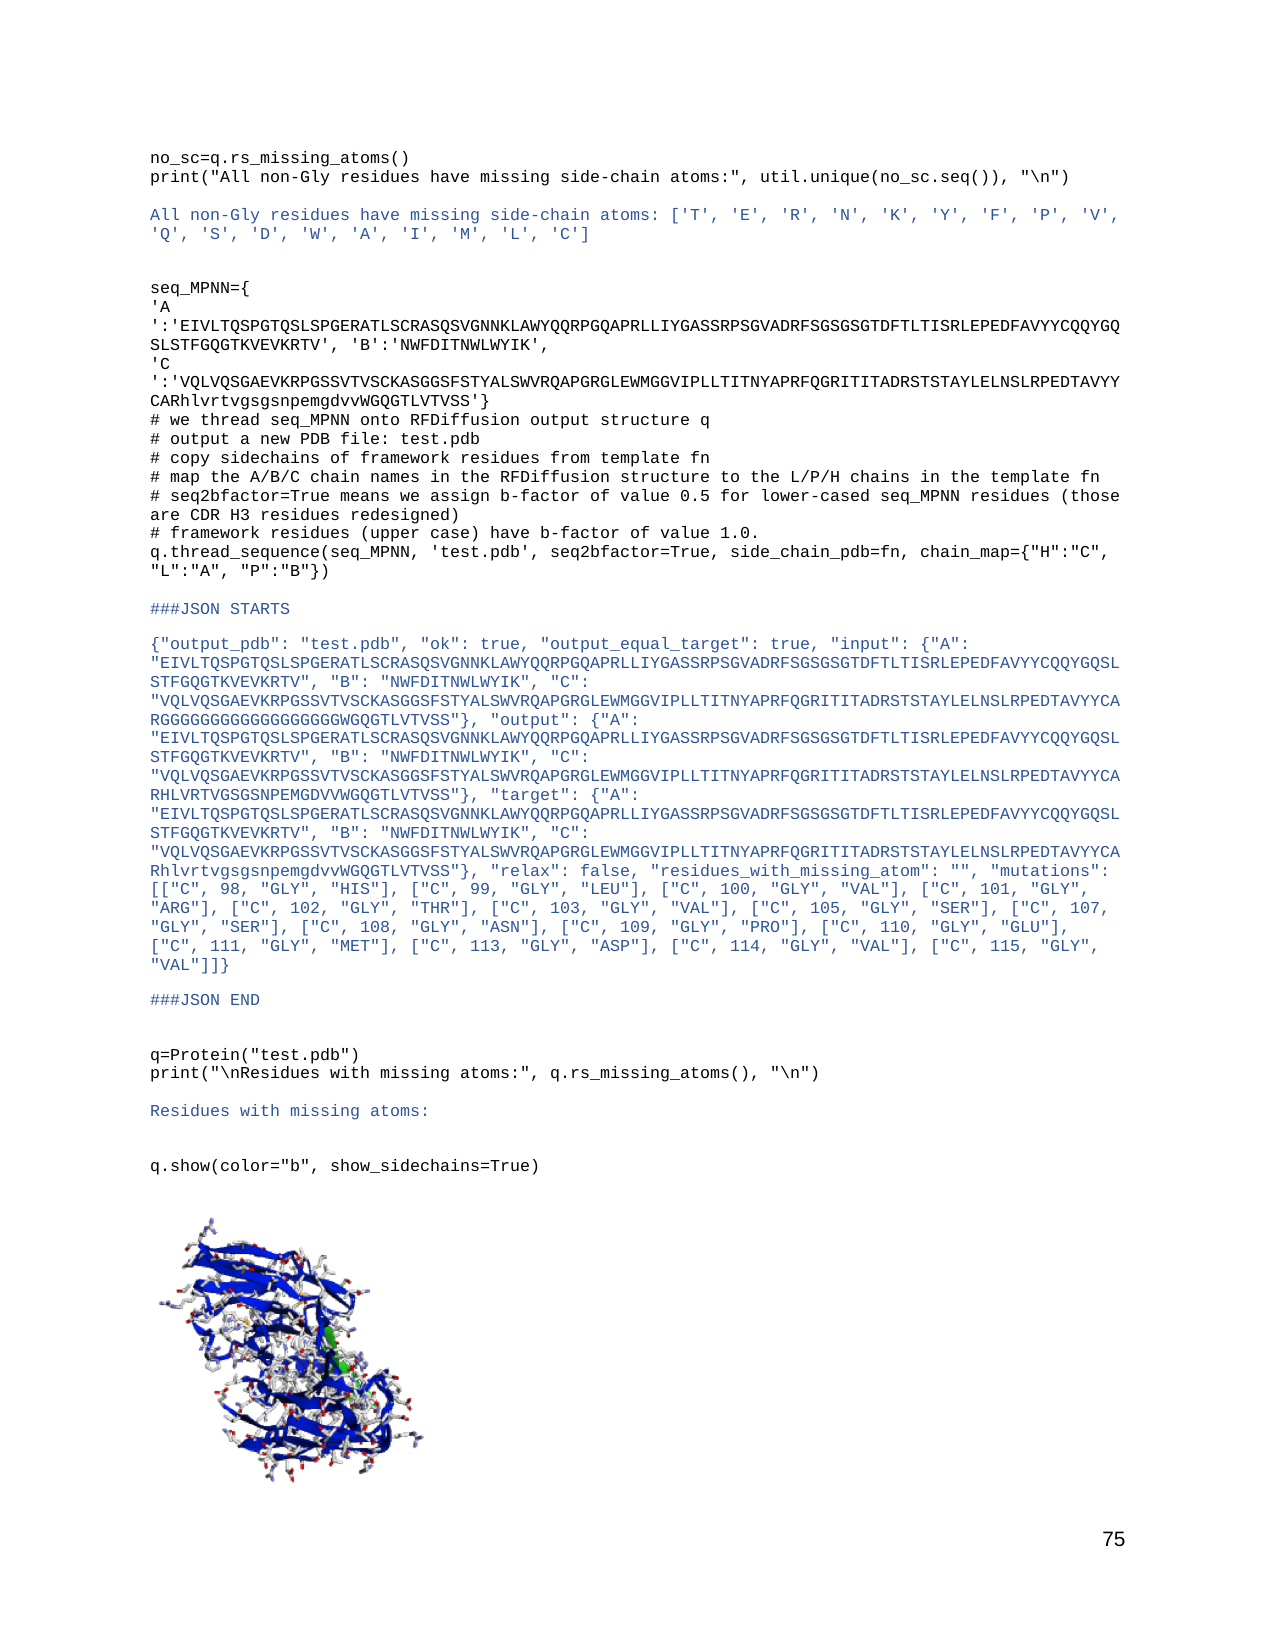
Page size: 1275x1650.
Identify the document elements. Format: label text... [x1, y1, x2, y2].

text seq_MPNN={ 'A':'EIVLTQSPGTQSLSPGERATLSCRASQSVGNNKLAWYQQRPGQAPRLLIYGASSRPSGVADRFSGSGSGTDFTLTISRLEPEDFAVYYCQQYGQSLSTFGQGTKVEVKRTV', 'B':'NWFDITNWLWYIK', 'C':'VQLVQSGAEVKRPGSSVTVSCKASGGSFSTYALSWVRQAPGRGLEWMGGVIPLLTITNYAPRFQGRITITADRSTSTAYLELNSLRPEDTAVYYCARhlvrtvgsgsnpemgdvvWGQGTLVTVSS'} [150, 280, 1125, 412]
text {"output_pdb": "test.pdb", "ok": true, "output_equal_target": true, "input": {"A": "EIVLTQSPGTQSLSPGERATLSCRASQSVGNNKLAWYQQRPGQAPRLLIYGASSRPSGVADRFSGSGSGTDFTLTISRLEPEDFAVYYCQQYGQSLSTFGQGTKVEVKRTV", "B": "NWFDITNWLWYIK", "C": "VQLVQSGAEVKRPGSSVTVSCKASGGSFSTYALSWVRQAPGRGLEWMGGVIPLLTITNYAPRFQGRITITADRSTSTAYLELNSLRPEDTAVYYCARGGGGGGGGGGGGGGGGGGWGQGTLVTVSS"}, "output": {"A": "EIVLTQSPGTQSLSPGERATLSCRASQSVGNNKLAWYQQRPGQAPRLLIYGASSRPSGVADRFSGSGSGTDFTLTISRLEPEDFAVYYCQQYGQSLSTFGQGTKVEVKRTV", "B": "NWFDITNWLWYIK", "C": "VQLVQSGAEVKRPGSSVTVSCKASGGSFSTYALSWVRQAPGRGLEWMGGVIPLLTITNYAPRFQGRITITADRSTSTAYLELNSLRPEDTAVYYCARHLVRTVGSGSNPEMGDVVWGQGTLVTVSS"}, "target": {"A": "EIVLTQSPGTQSLSPGERATLSCRASQSVGNNKLAWYQQRPGQAPRLLIYGASSRPSGVADRFSGSGSGTDFTLTISRLEPEDFAVYYCQQYGQSLSTFGQGTKVEVKRTV", "B": "NWFDITNWLWYIK", "C": "VQLVQSGAEVKRPGSSVTVSCKASGGSFSTYALSWVRQAPGRGLEWMGGVIPLLTITNYAPRFQGRITITADRSTSTAYLELNSLRPEDTAVYYCARhlvrtvgsgsnpemgdvvWGQGTLVTVSS"}, "relax": false, "residues_with_missing_atom": "", "mutations": [["C", 98, "GLY", "HIS"], ["C", 99, "GLY", "LEU"], ["C", 100, "GLY", "VAL"], ["C", 101, "GLY", "ARG"], ["C", 102, "GLY", "THR"], ["C", 103, "GLY", "VAL"], ["C", 105, "GLY", "SER"], ["C", 107, "GLY", "SER"], ["C", 108, "GLY", "ASN"], ["C", 109, "GLY", "PRO"], ["C", 110, "GLY", "GLU"], ["C", 111, "GLY", "MET"], ["C", 113, "GLY", "ASP"], ["C", 114, "GLY", "VAL"], ["C", 115, "GLY", "VAL"]]} [150, 636, 1125, 975]
text # copy sidechains of framework residues from template fn [150, 449, 1125, 468]
text # we thread seq_MPNN onto RFDiffusion output structure q [150, 412, 1125, 431]
text q.show(color="b", show_sidechains=True) [150, 1157, 1125, 1176]
text no_sc=q.rs_missing_atoms() [150, 150, 1125, 169]
text ###JSON END [150, 992, 1125, 1011]
picture [150, 1211, 428, 1493]
text # output a new PDB file: test.pdb [150, 431, 1125, 449]
text print("\nResidues with missing atoms:", q.rs_missing_atoms(), "\n") [150, 1065, 1125, 1084]
text print("All non-Gly residues have missing side-chain atoms:", util.unique(no_sc.seq()), "\n") [150, 169, 1125, 188]
text q=Protein("test.pdb") [150, 1046, 1125, 1065]
text # framework residues (upper case) have b-factor of value 1.0. [150, 525, 1125, 544]
text q.thread_sequence(seq_MPNN, 'test.pdb', seq2bfactor=True, side_chain_pdb=fn, chain_map={"H":"C", "L":"A", "P":"B"}) [150, 544, 1125, 581]
text # map the A/B/C chain names in the RFDiffusion structure to the L/P/H chains in the template fn [150, 468, 1125, 487]
text # seq2bfactor=True means we assign b-factor of value 0.5 for lower-cased seq_MPNN residues (those are CDR H3 residues redesigned) [150, 487, 1125, 525]
text Residues with missing atoms: [150, 1103, 1125, 1122]
text All non-Gly residues have missing side-chain atoms: ['T', 'E', 'R', 'N', 'K', 'Y', 'F', 'P', 'V', 'Q', 'S', 'D', 'W', 'A', 'I', 'M', 'L', 'C'] [150, 207, 1125, 244]
text ###JSON STARTS [150, 600, 1125, 619]
